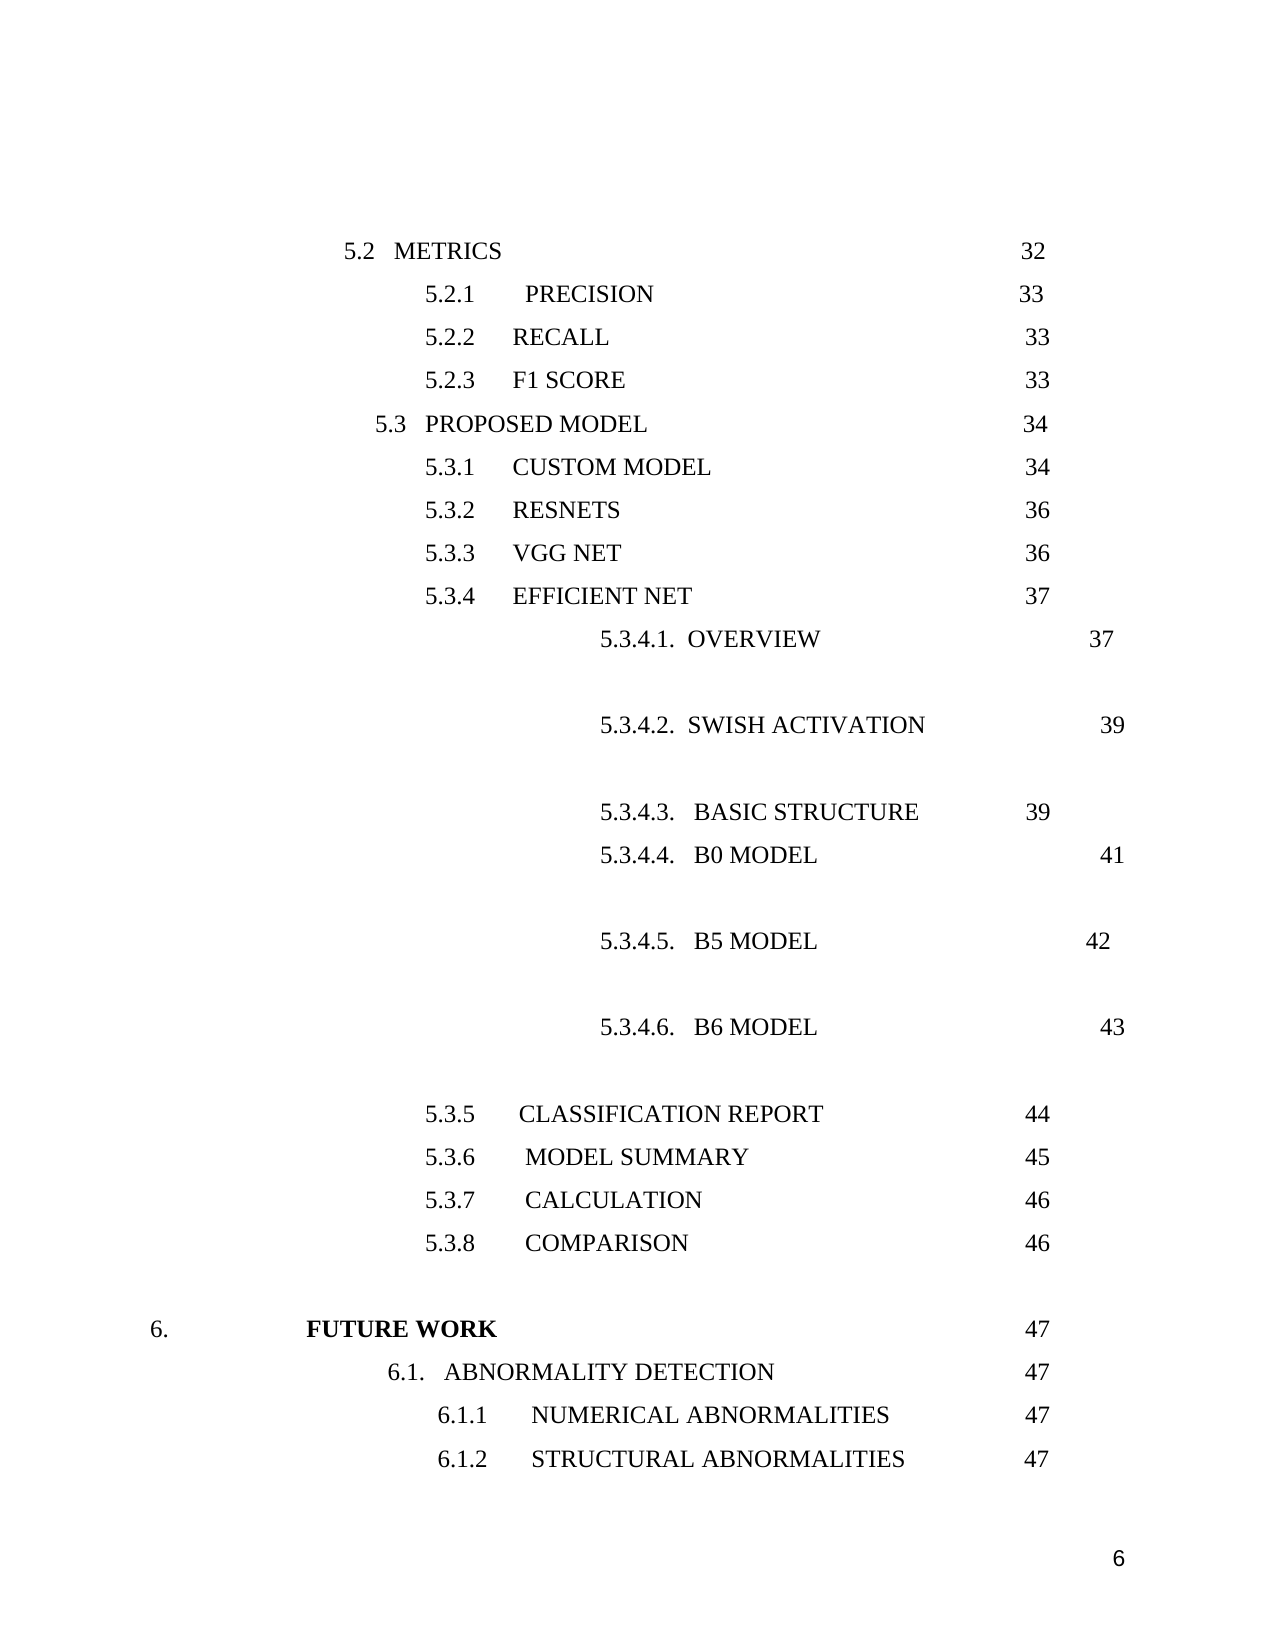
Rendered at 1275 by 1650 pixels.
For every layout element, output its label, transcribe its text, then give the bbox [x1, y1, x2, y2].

text 5.3.4 EFFICIENT NET 37 [150, 581, 1125, 610]
text 6.1. ABNORMALITY DETECTION 47 [150, 1357, 1125, 1386]
text 6.1.1 NUMERICAL ABNORMALITIES 47 [150, 1401, 1125, 1429]
text 5.3.4.3. BASIC STRUCTURE 39 [600, 797, 1125, 826]
text 5.3.6 MODEL SUMMARY 45 [150, 1142, 1125, 1171]
text 5.2.3 F1 SCORE 33 [150, 366, 1125, 394]
text 5.3.3 VGG NET 36 [150, 538, 1125, 567]
text 6.1.2 STRUCTURAL ABNORMALITIES 47 [150, 1444, 1125, 1472]
text 5.2.2 RECALL 33 [150, 322, 1125, 351]
text 5.3.1 CUSTOM MODEL 34 [150, 452, 1125, 481]
text 5.3.7 CALCULATION 46 [150, 1185, 1125, 1214]
text 5.2.1 PRECISION 33 [150, 279, 1125, 308]
text 5.3 PROPOSED MODEL 34 [375, 409, 1125, 437]
text 6. FUTURE WORK 47 [150, 1314, 1125, 1343]
text 5.3.8 COMPARISON 46 [150, 1228, 1125, 1257]
text 5.2 METRICS 32 [150, 236, 1125, 265]
text 5.3.4.4. B0 MODEL 41 [600, 840, 1125, 912]
text 5.3.4.6. B6 MODEL 43 [600, 1012, 1125, 1084]
text 5.3.2 RESNETS 36 [150, 495, 1125, 524]
text 5.3.4.5. B5 MODEL 42 [600, 926, 1125, 998]
text 5.3.5 CLASSIFICATION REPORT 44 [150, 1099, 1125, 1127]
text 5.3.4.1. OVERVIEW 37 [600, 624, 1125, 696]
text 5.3.4.2. SWISH ACTIVATION 39 [600, 711, 1125, 782]
